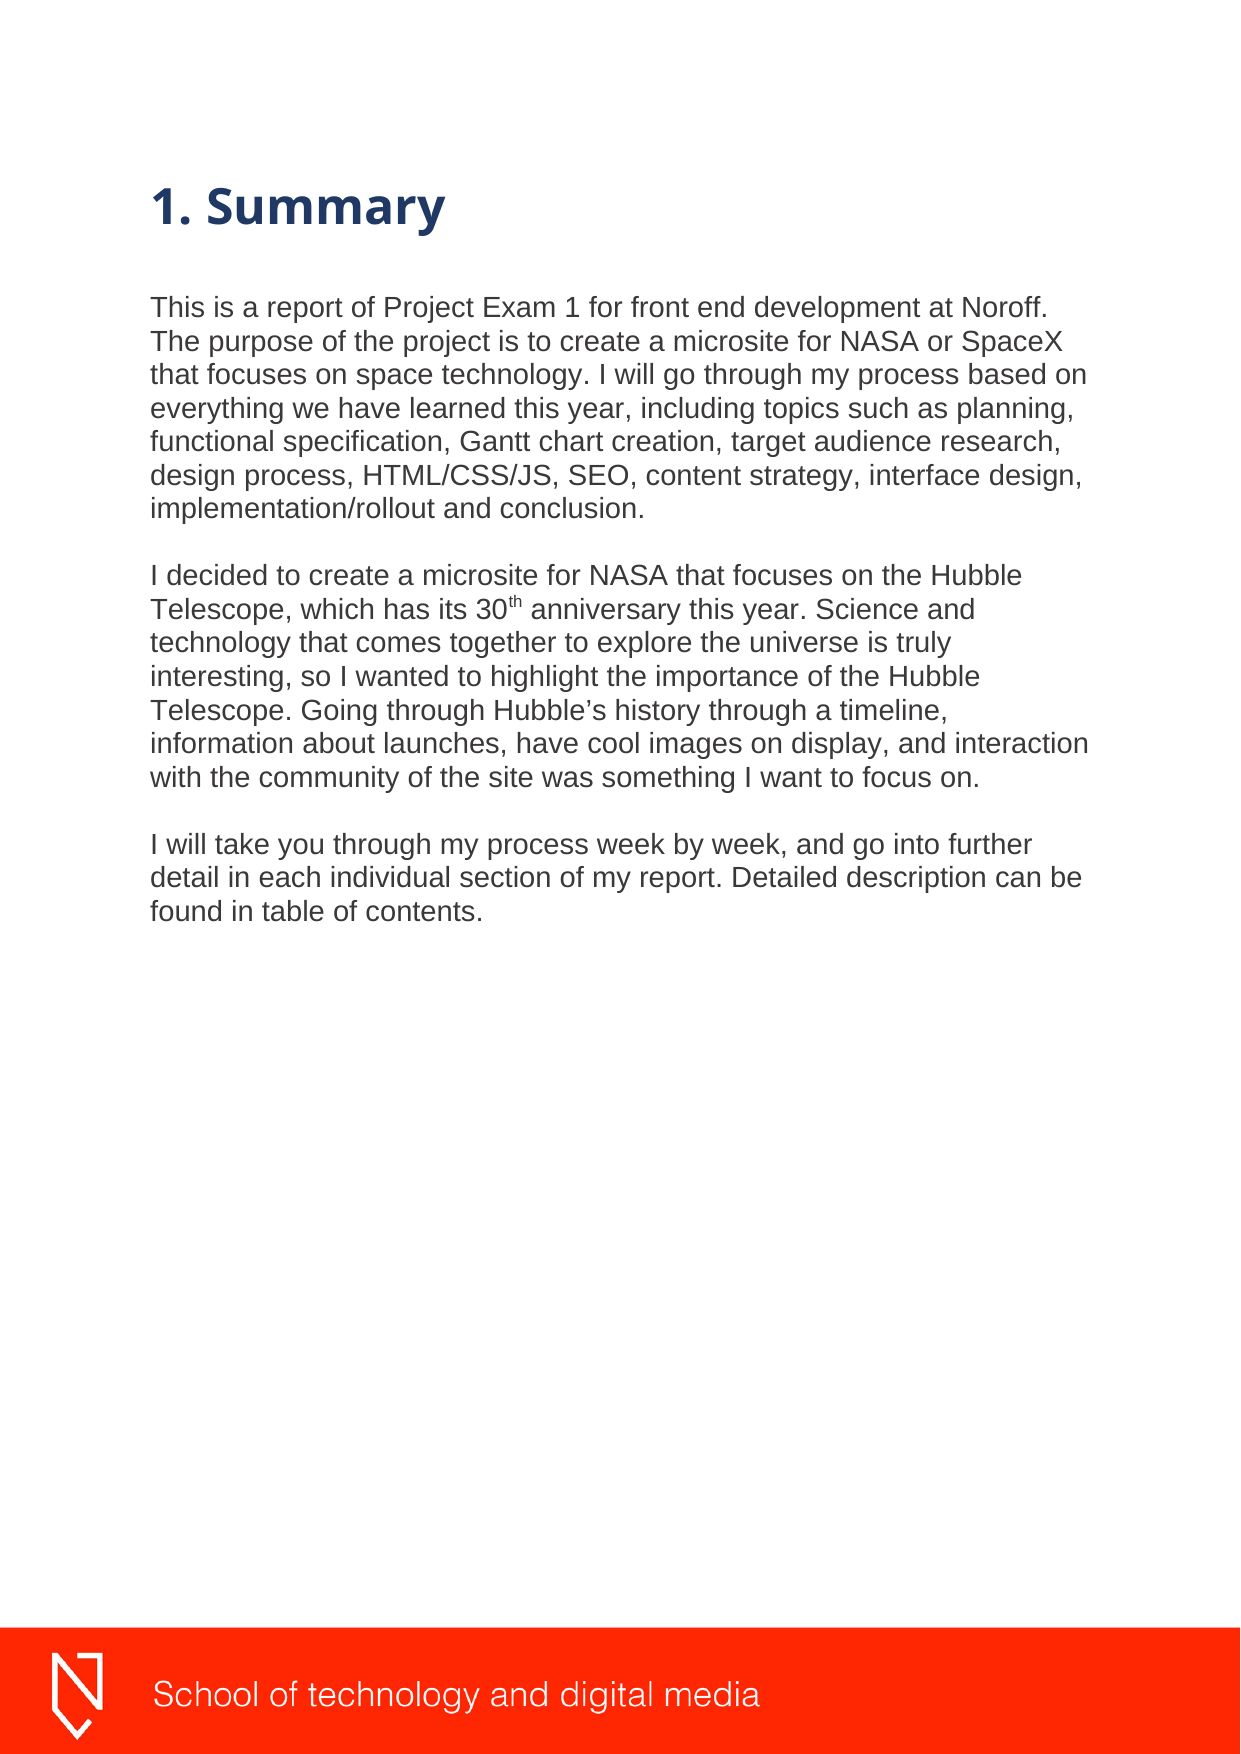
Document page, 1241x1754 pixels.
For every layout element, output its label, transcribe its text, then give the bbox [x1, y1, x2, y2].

text I decided to create a microsite for NASA that focuses on the Hubble Telescope, which has its 30th anniversary this year. Science and technology that comes together to explore the universe is truly interesting, so I wanted to highlight the importance of the Hubble Telescope. Going through Hubble’s history through a timeline, information about launches, have cool images on display, and interaction with the community of the site was something I want to focus on. [150, 558, 1090, 793]
subtitle 1. Summary [150, 171, 1090, 239]
text This is a report of Project Exam 1 for front end development at Noroff. The purpose of the project is to create a microsite for NASA or SpaceX that focuses on space technology. I will go through my process based on everything we have learned this year, including topics such as planning, functional specification, Gantt chart creation, target audience research, design process, HTML/CSS/JS, SEO, content strategy, interface design, implementation/rollout and conclusion. [150, 290, 1090, 525]
picture [0, 1618, 1241, 1754]
text I will take you through my process week by week, and go into further detail in each individual section of my report. Detailed description can be found in table of contents. [150, 827, 1090, 927]
